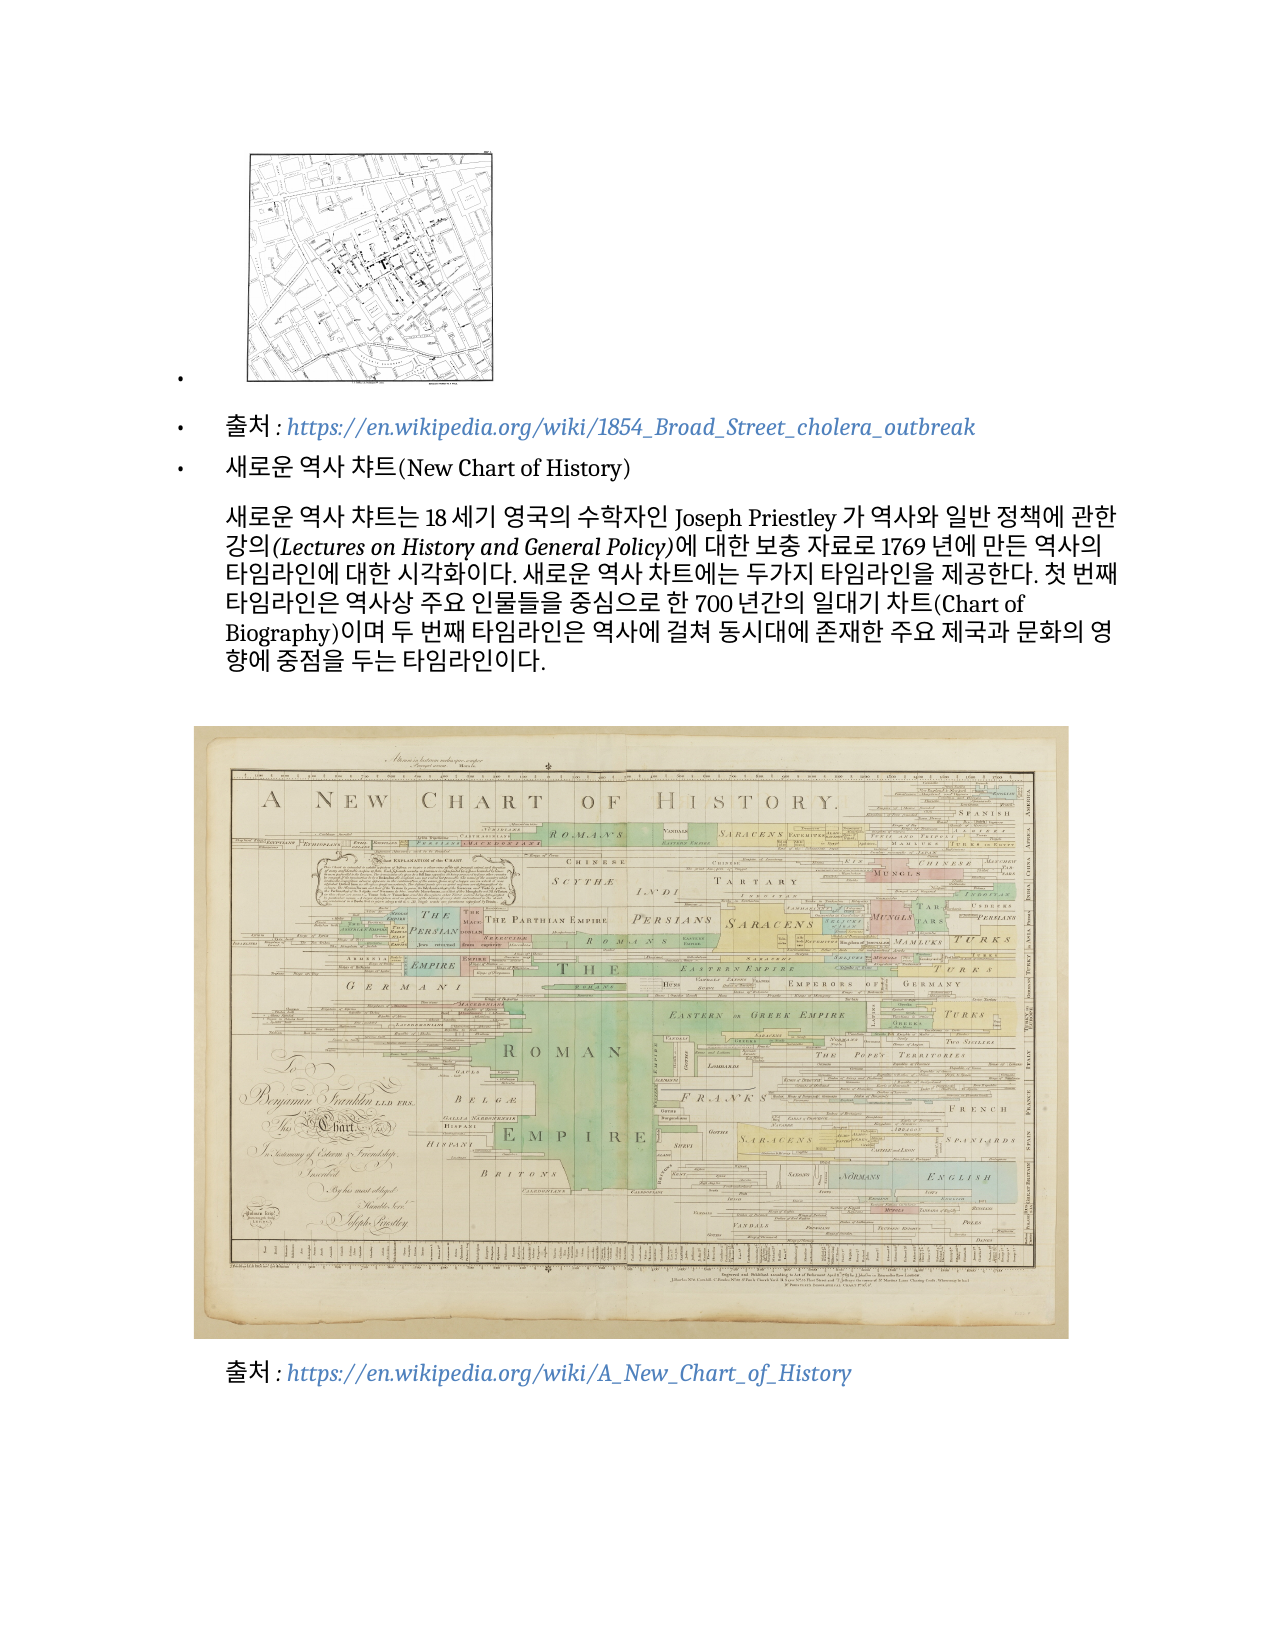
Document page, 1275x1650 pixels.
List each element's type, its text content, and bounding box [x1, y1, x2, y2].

list 새로운 역사 챠트(New Chart of History) [175, 454, 1125, 483]
list 새로운 역사 챠트는 18세기 영국의 수학자인 Joseph Priestley가 역사와 일반 정책에 관한 강의(Lectures on History and General Policy)에 대한 보충 자료로 1769년에 만든 역사의 타임라인에 대한 시각화이다. 새로운 역사 차트에는 두가지 타임라인을 제공한다. 첫 번째 타임라인은 역사상 주요 인물들을 중심으로 한 700년간의 일대기 차트(Chart of Biography)이며 두 번째 타임라인은 역사에 걸쳐 동시대에 존재한 주요 제국과 문화의 영향에 중점을 두는 타임라인이다. [175, 504, 1125, 676]
picture [243, 150, 496, 386]
picture [193, 726, 1069, 1339]
list 출처 : https://en.wikipedia.org/wiki/A_New_Chart_of_History [175, 1359, 1125, 1388]
list 출처 : https://en.wikipedia.org/wiki/1854_Broad_Street_cholera_outbreak [175, 413, 1125, 442]
